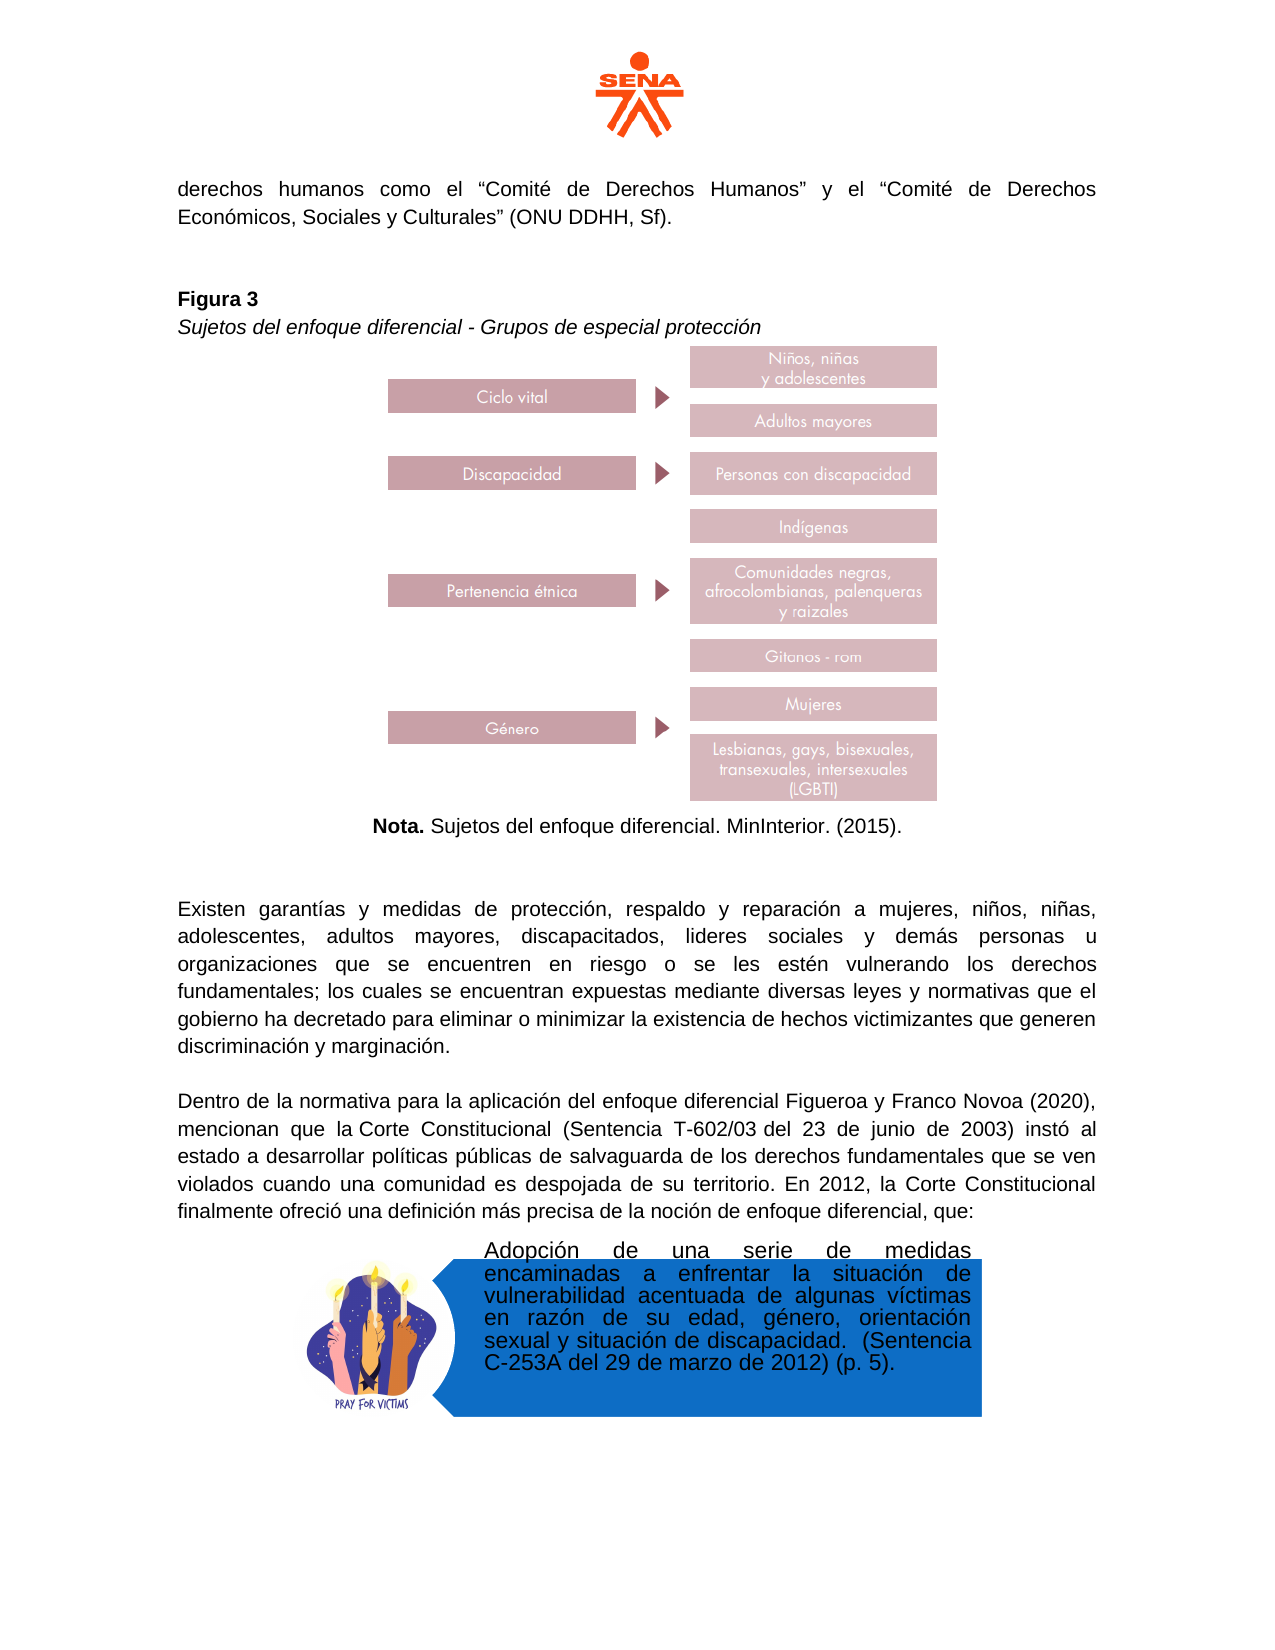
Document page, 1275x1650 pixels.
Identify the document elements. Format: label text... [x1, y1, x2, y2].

picture [294, 1259, 450, 1416]
text Nota. Sujetos del enfoque diferencial. MinInterior. (2015). [177, 814, 1098, 838]
text Dentro de la normativa para la aplicación del enfoque diferencial Figueroa y Franco Novoa (2020), mencionan que la Corte Constitucional (Sentencia T-602/03 del 23 de junio de 2003) instó al estado a desarrollar políticas públicas de salvaguarda de los derechos fundamentales que se ven violados cuando una comunidad es despojada de su territorio. En 2012, la Corte Constitucional finalmente ofreció una definición más precisa de la noción de enfoque diferencial, que: [177, 1089, 1098, 1223]
text Sujetos del enfoque diferencial - Grupos de especial protección [177, 315, 1098, 339]
text Figura 3 [177, 287, 1098, 311]
picture [353, 342, 954, 811]
text Existen garantías y medidas de protección, respaldo y reparación a mujeres, niños, niñas, adolescentes, adultos mayores, discapacitados, lideres sociales y demás personas u organizaciones que se encuentren en riesgo o se les estén vulnerando los derechos fundamentales; los cuales se encuentran expuestas mediante diversas leyes y normativas que el gobierno ha decretado para eliminar o minimizar la existencia de hechos victimizantes que generen discriminación y marginación. [177, 897, 1098, 1058]
picture [585, 48, 690, 142]
